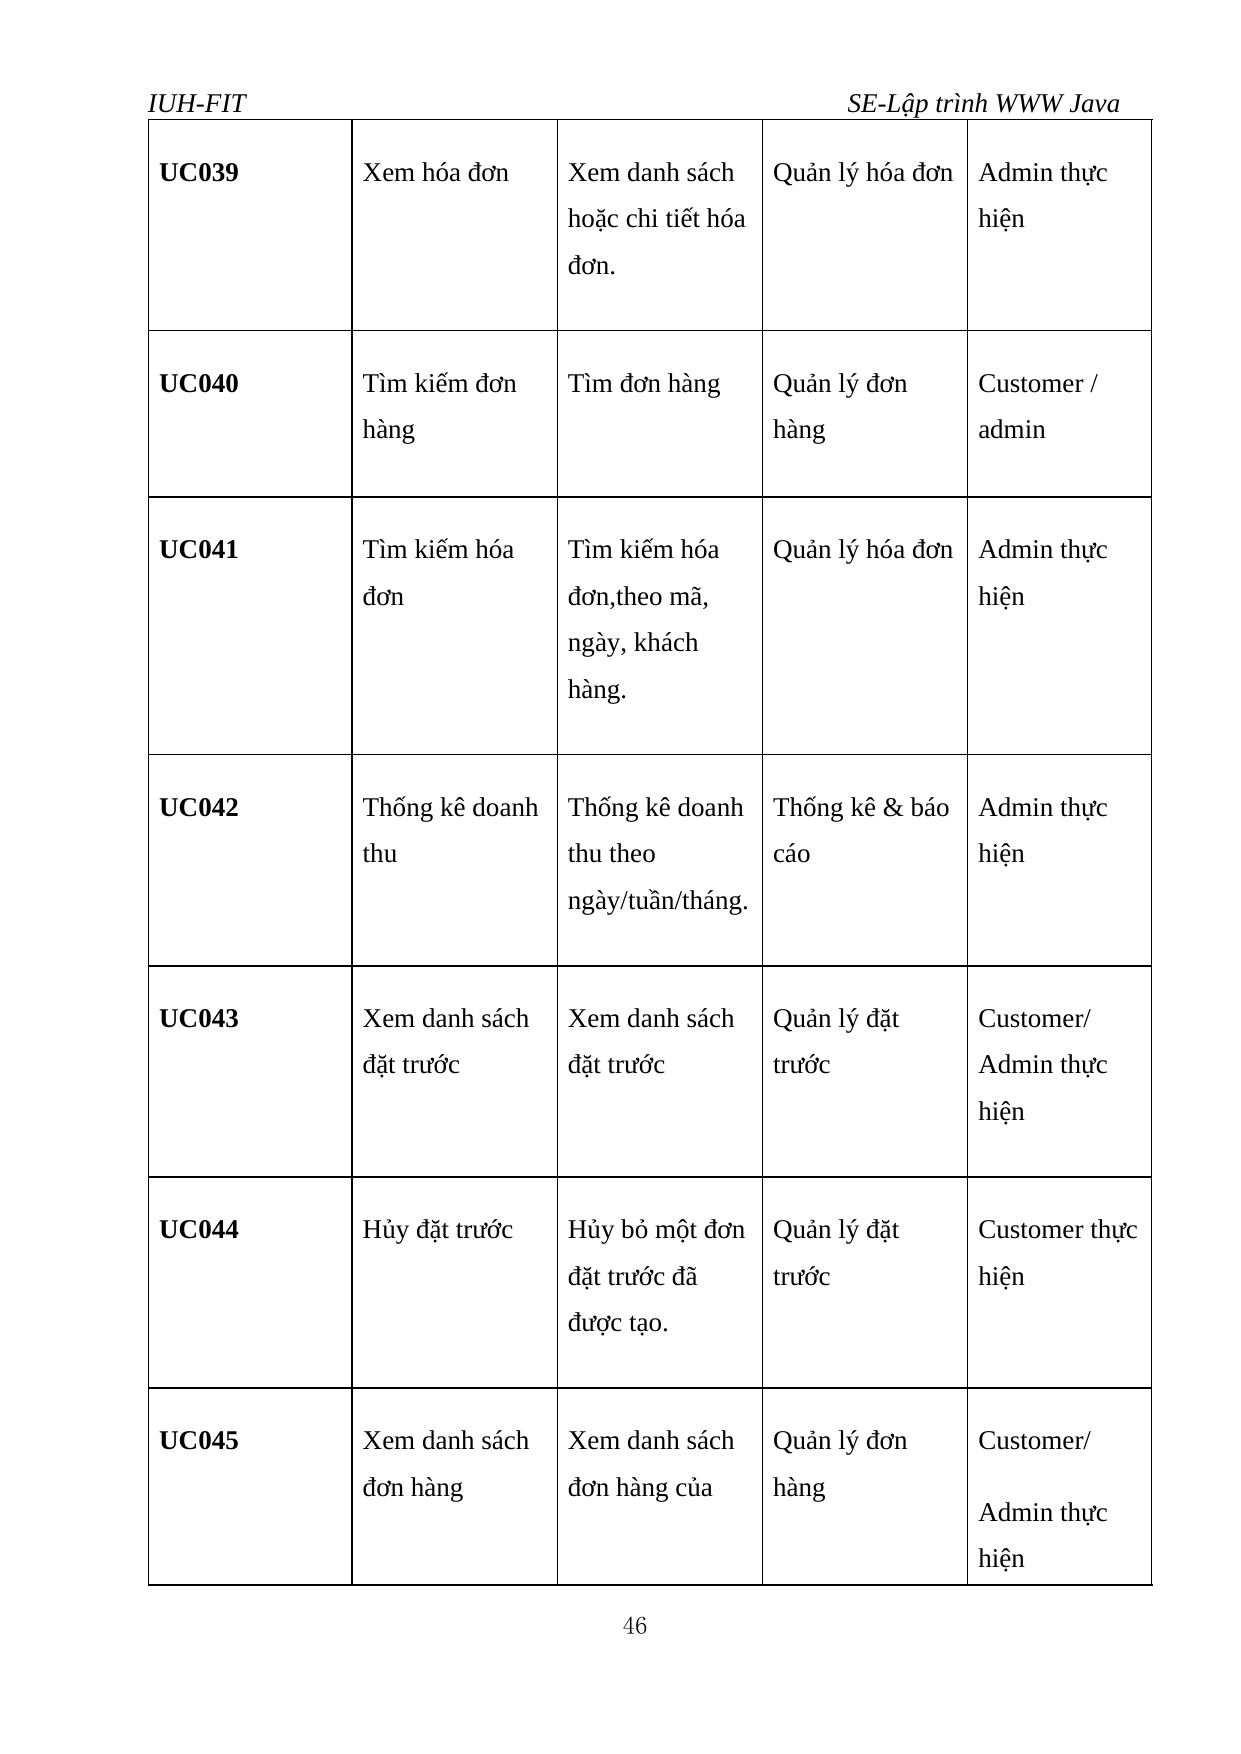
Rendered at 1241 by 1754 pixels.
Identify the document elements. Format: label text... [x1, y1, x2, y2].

table_cell Quản lý đặt trước [763, 1178, 967, 1387]
table_cell Hủy bỏ một đơn đặt trước đã được tạo. [558, 1178, 762, 1387]
table_cell Admin thực hiện [968, 755, 1151, 965]
table_cell Xem danh sách hoặc chi tiết hóa đơn. [558, 120, 762, 330]
table_cell Customer/Admin thực hiện [968, 967, 1151, 1176]
table_cell Thống kê & báo cáo [763, 755, 967, 965]
table_cell Xem danh sách đặt trước [353, 967, 557, 1176]
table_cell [558, 1389, 762, 1584]
table_cell UC041 [149, 498, 351, 754]
table_cell Xem danh sách đặt trước [558, 967, 762, 1176]
table_cell Admin thực hiện [968, 498, 1151, 754]
table_cell UC045 [149, 1389, 351, 1584]
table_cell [353, 1389, 557, 1584]
table_cell Quản lý hóa đơn [763, 120, 967, 330]
table_cell Hủy đặt trước [353, 1178, 557, 1387]
table_cell Customer thực hiện [968, 1178, 1151, 1387]
table_cell UC039 [149, 120, 351, 330]
table_cell Tìm đơn hàng [558, 331, 762, 496]
table_cell Xem hóa đơn [353, 120, 557, 330]
table_cell Admin thực hiện [968, 120, 1151, 330]
table_cell Quản lý đặt trước [763, 967, 967, 1176]
table_cell Tìm kiếm đơn hàng [353, 331, 557, 496]
table_cell Tìm kiếm hóa đơn [353, 498, 557, 754]
table_cell Quản lý hóa đơn [763, 498, 967, 754]
table_cell UC042 [149, 755, 351, 965]
table_cell UC043 [149, 967, 351, 1176]
table_cell Thống kê doanh thu theo ngày/tuần/tháng. [558, 755, 762, 965]
table_cell Customer / admin [968, 331, 1151, 496]
table_cell Thống kê doanh thu [353, 755, 557, 965]
table_cell Tìm kiếm hóa đơn,theo mã, ngày, khách hàng. [558, 498, 762, 754]
table_cell Quản lý đơn hàng [763, 331, 967, 496]
table_cell Quản lý đơn hàng [763, 1389, 967, 1584]
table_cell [968, 1389, 1151, 1584]
table_cell UC040 [149, 331, 351, 496]
table_cell UC044 [149, 1178, 351, 1387]
